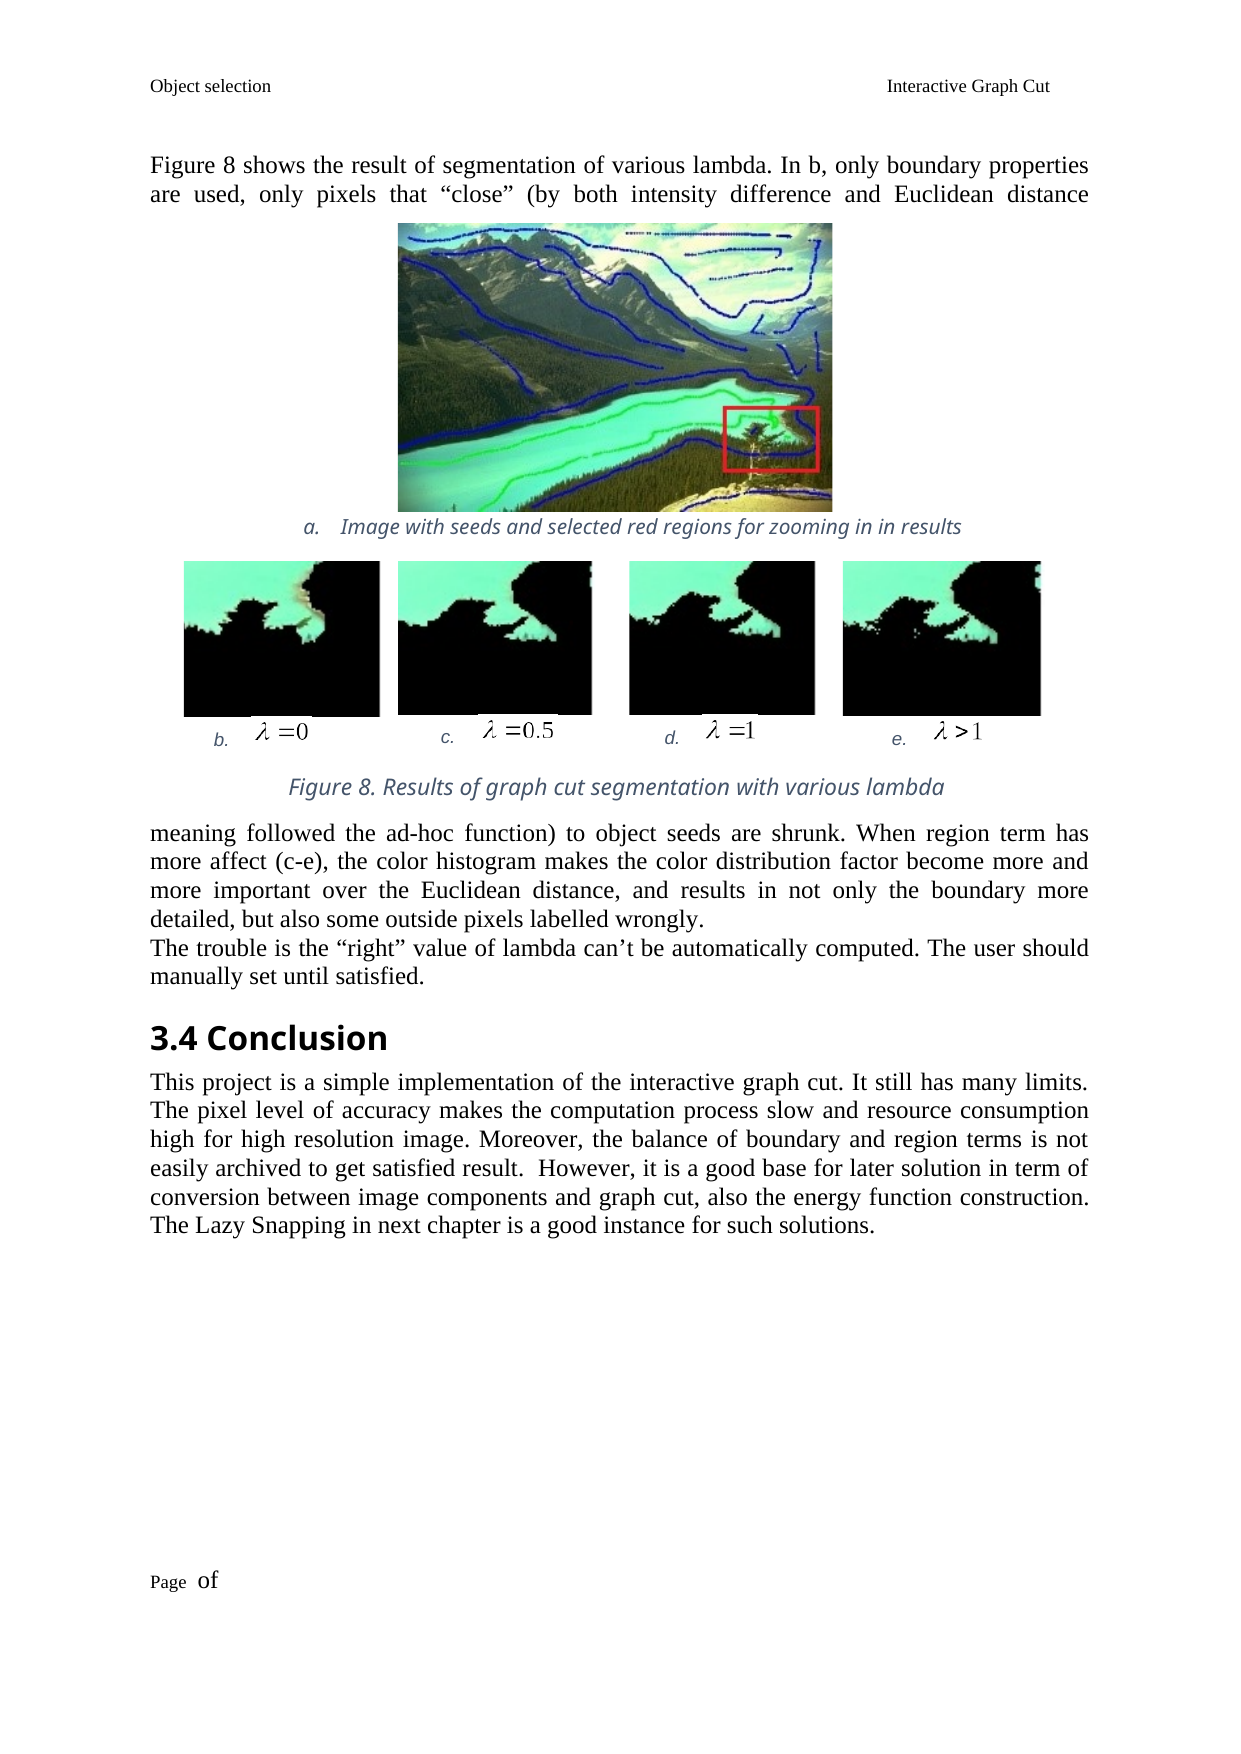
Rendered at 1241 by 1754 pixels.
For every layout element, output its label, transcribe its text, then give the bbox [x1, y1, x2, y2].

picture [183, 561, 384, 717]
picture [842, 561, 1045, 716]
picture [397, 223, 833, 512]
text The trouble is the “right” value of lambda can’t be automatically computed. The user should manually set until satisfied. [150, 933, 1090, 990]
subtitle Conclusion [150, 1015, 1090, 1061]
picture [629, 561, 819, 715]
picture [398, 561, 596, 715]
text This project is a simple implementation of the interactive graph cut. It still has many limits. The pixel level of accuracy makes the computation process slow and resource consumption high for high resolution image. Moreover, the balance of boundary and region terms is not easily archived to get satisfied result. However, it is a good base for later solution in term of conversion between image components and graph cut, also the energy function construction. The Lazy Snapping in next chapter is a good instance for such solutions. [150, 1067, 1090, 1239]
